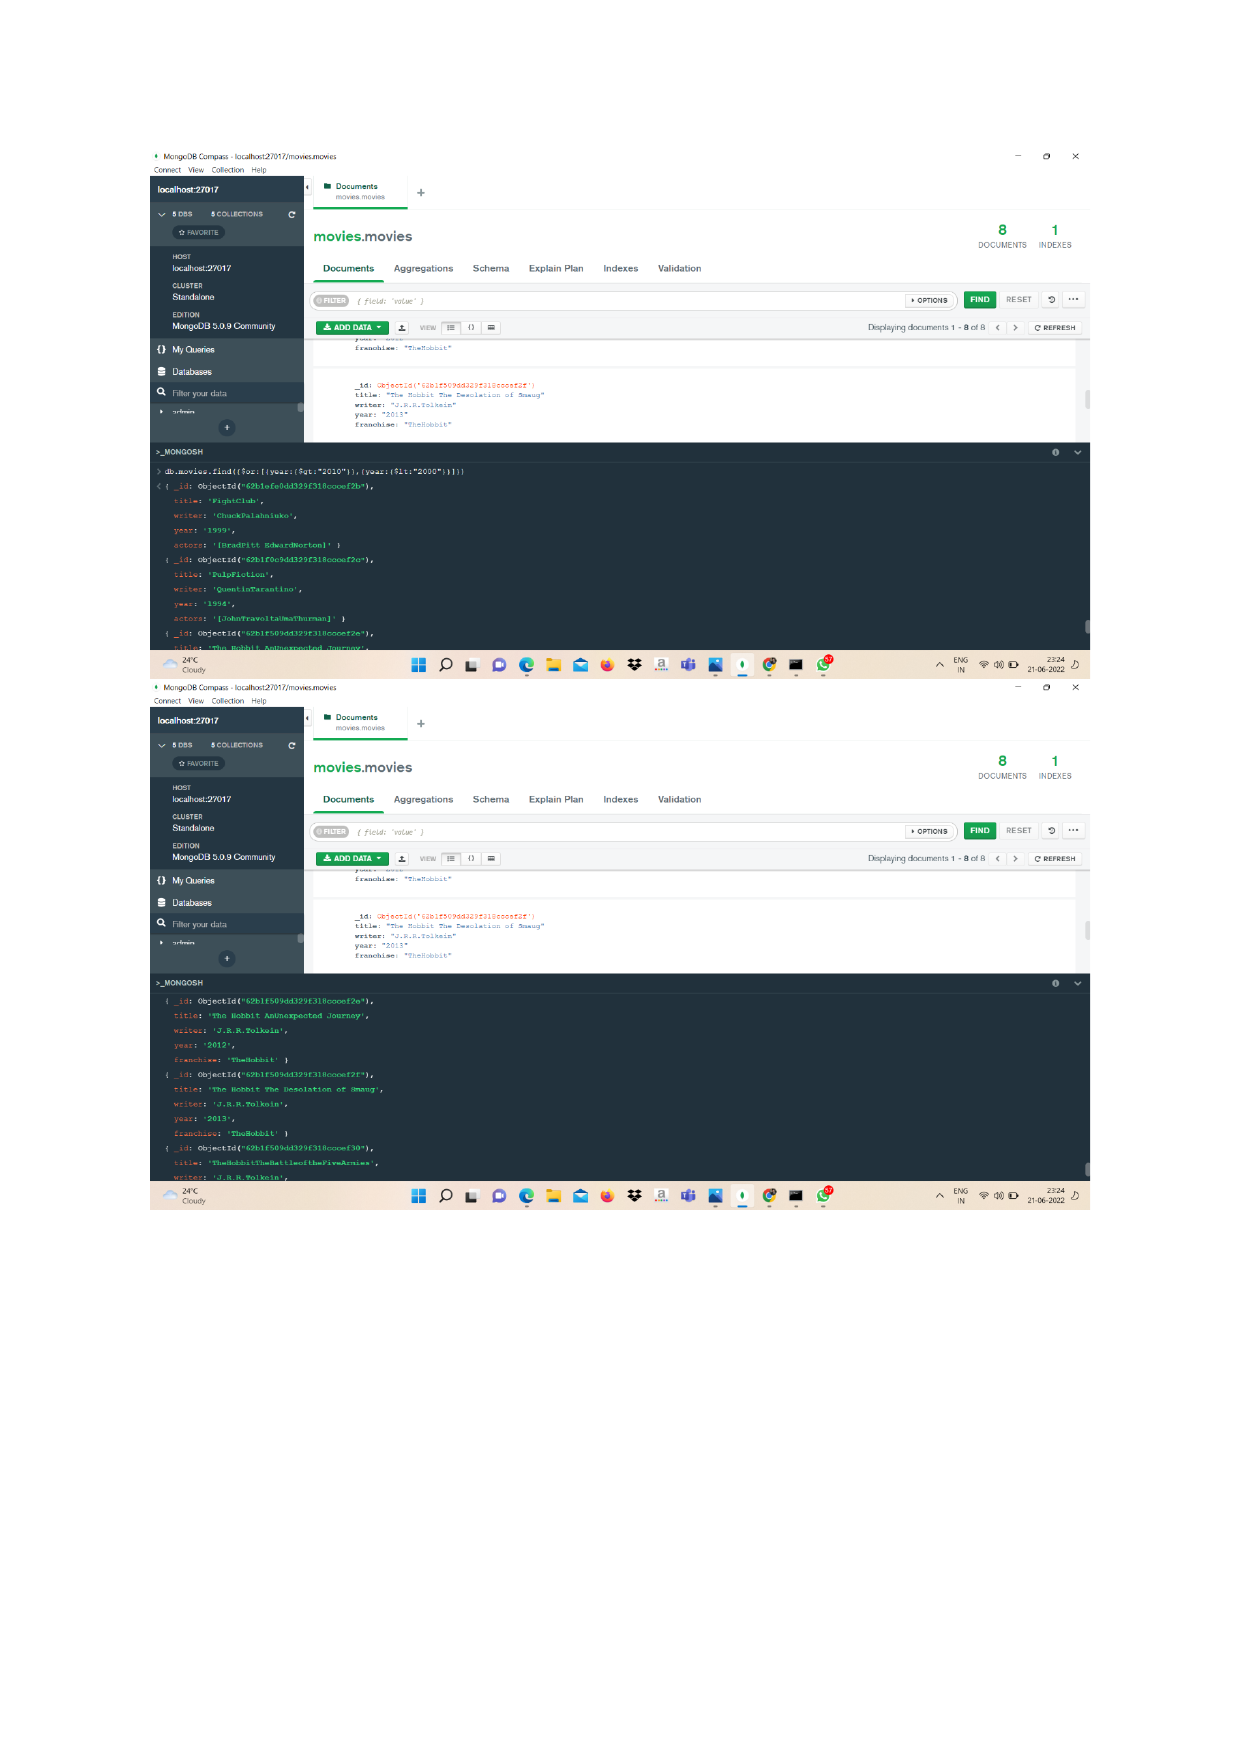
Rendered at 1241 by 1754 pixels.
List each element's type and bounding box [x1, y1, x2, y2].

picture [150, 681, 1091, 1210]
picture [150, 150, 1091, 679]
